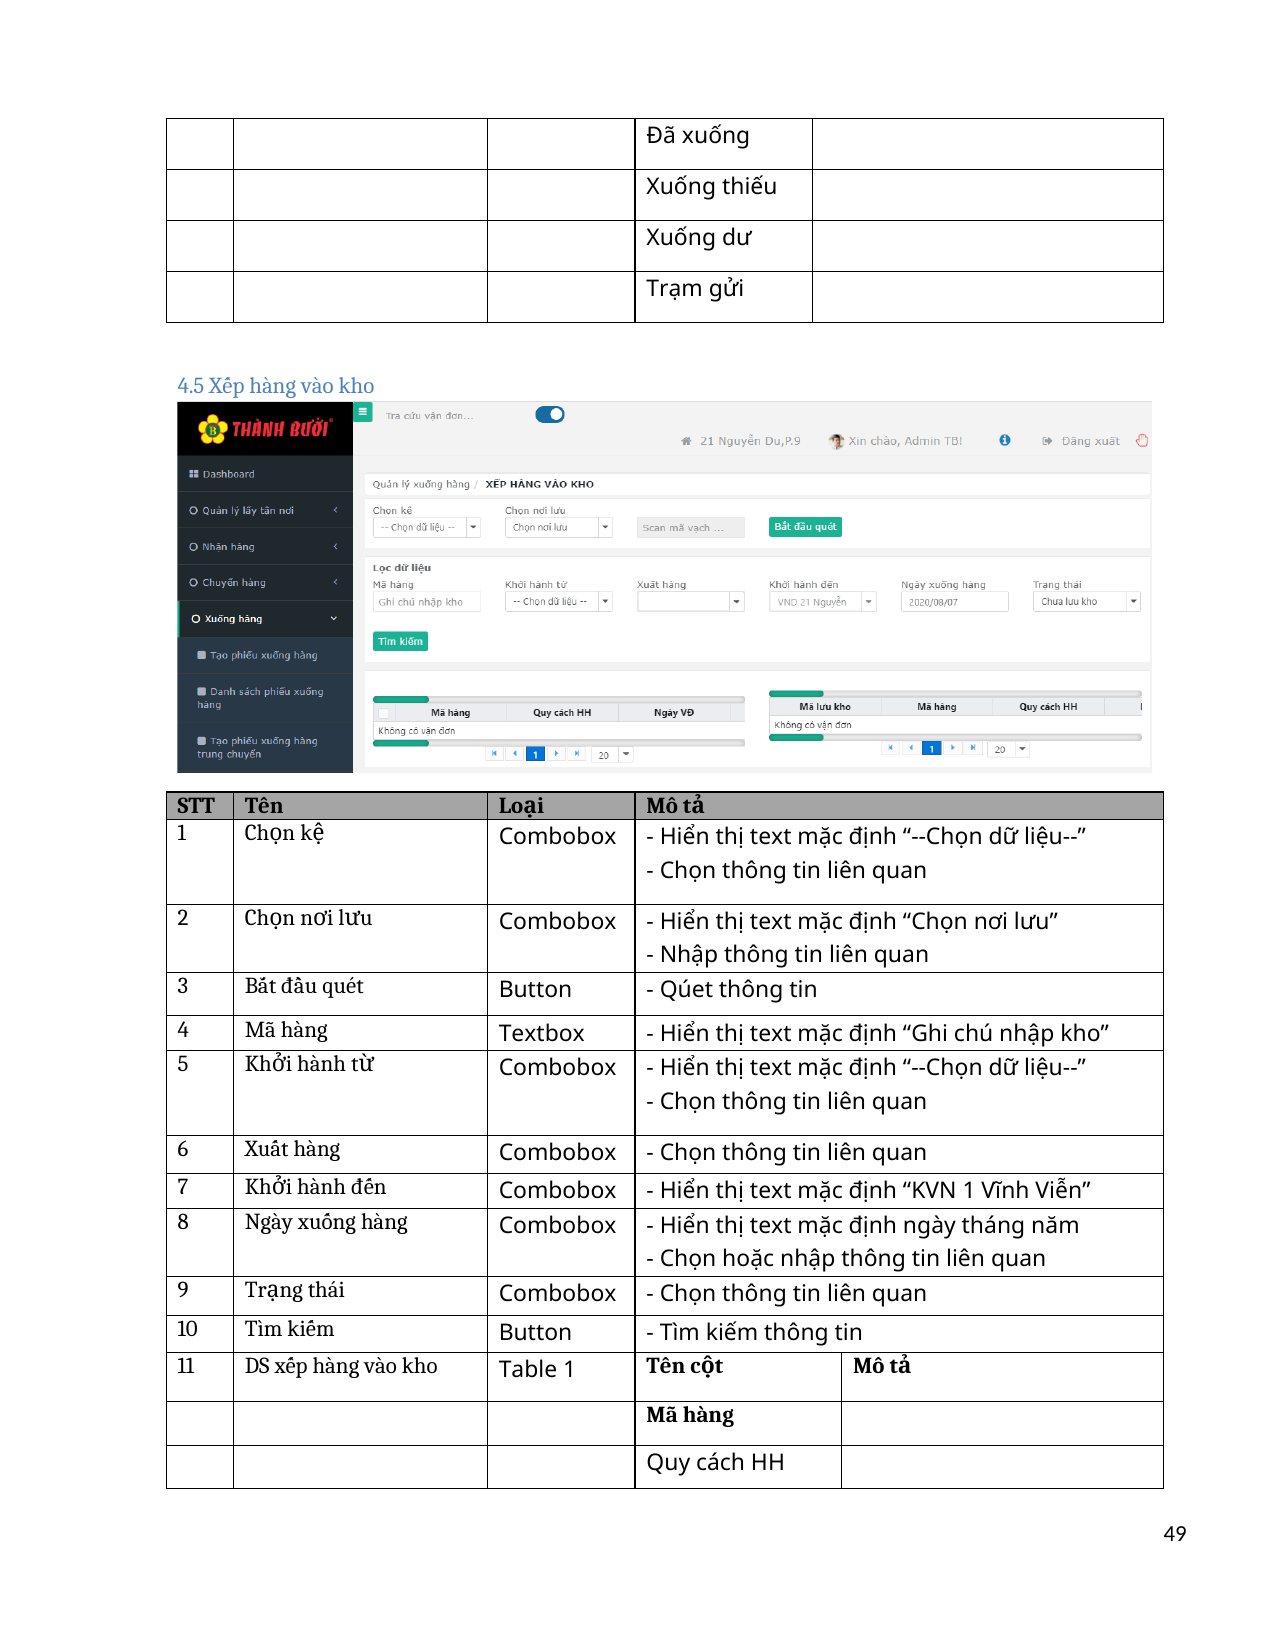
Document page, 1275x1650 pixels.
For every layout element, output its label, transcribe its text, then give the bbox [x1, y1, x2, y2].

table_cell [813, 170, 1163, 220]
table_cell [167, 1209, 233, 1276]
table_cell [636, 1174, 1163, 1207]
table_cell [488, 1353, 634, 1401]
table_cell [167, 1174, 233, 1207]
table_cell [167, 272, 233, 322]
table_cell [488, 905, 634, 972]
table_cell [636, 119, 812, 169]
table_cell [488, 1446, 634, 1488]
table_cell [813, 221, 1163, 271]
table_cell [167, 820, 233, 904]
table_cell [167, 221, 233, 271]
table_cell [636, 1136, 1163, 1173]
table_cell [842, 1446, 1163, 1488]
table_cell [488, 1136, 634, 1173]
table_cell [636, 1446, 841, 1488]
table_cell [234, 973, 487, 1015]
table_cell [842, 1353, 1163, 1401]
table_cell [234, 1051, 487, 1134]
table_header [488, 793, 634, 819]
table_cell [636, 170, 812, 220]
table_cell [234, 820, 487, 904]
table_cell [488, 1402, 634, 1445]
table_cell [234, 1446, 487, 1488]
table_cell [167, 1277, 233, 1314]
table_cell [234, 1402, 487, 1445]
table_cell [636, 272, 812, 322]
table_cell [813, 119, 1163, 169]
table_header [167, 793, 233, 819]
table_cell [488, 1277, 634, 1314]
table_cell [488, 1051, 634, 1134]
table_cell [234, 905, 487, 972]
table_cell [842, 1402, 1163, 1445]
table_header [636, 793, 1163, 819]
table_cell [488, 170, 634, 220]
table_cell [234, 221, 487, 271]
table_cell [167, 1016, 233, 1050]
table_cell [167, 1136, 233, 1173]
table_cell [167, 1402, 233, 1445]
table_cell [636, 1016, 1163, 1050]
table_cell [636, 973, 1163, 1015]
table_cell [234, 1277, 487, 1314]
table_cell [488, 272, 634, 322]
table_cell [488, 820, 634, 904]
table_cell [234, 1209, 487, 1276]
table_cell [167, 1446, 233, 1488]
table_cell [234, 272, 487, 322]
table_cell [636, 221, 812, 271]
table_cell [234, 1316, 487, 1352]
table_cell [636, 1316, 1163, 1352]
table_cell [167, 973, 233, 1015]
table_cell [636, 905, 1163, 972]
picture [177, 401, 1153, 773]
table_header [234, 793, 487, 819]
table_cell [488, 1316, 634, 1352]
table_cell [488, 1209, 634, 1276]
subtitle 4.5 Xếp hàng vào kho [177, 373, 1186, 399]
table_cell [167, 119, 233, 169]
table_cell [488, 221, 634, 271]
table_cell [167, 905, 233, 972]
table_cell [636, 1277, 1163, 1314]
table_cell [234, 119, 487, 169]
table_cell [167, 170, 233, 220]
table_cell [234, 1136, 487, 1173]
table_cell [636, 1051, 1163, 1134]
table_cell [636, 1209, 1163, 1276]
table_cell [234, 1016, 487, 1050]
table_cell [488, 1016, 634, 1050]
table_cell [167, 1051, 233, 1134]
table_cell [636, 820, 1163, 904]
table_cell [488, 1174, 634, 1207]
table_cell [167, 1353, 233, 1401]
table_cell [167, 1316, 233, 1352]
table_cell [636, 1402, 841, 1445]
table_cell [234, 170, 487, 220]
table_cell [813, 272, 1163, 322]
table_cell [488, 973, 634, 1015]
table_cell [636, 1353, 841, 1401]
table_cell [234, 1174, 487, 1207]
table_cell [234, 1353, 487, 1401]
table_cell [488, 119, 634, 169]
